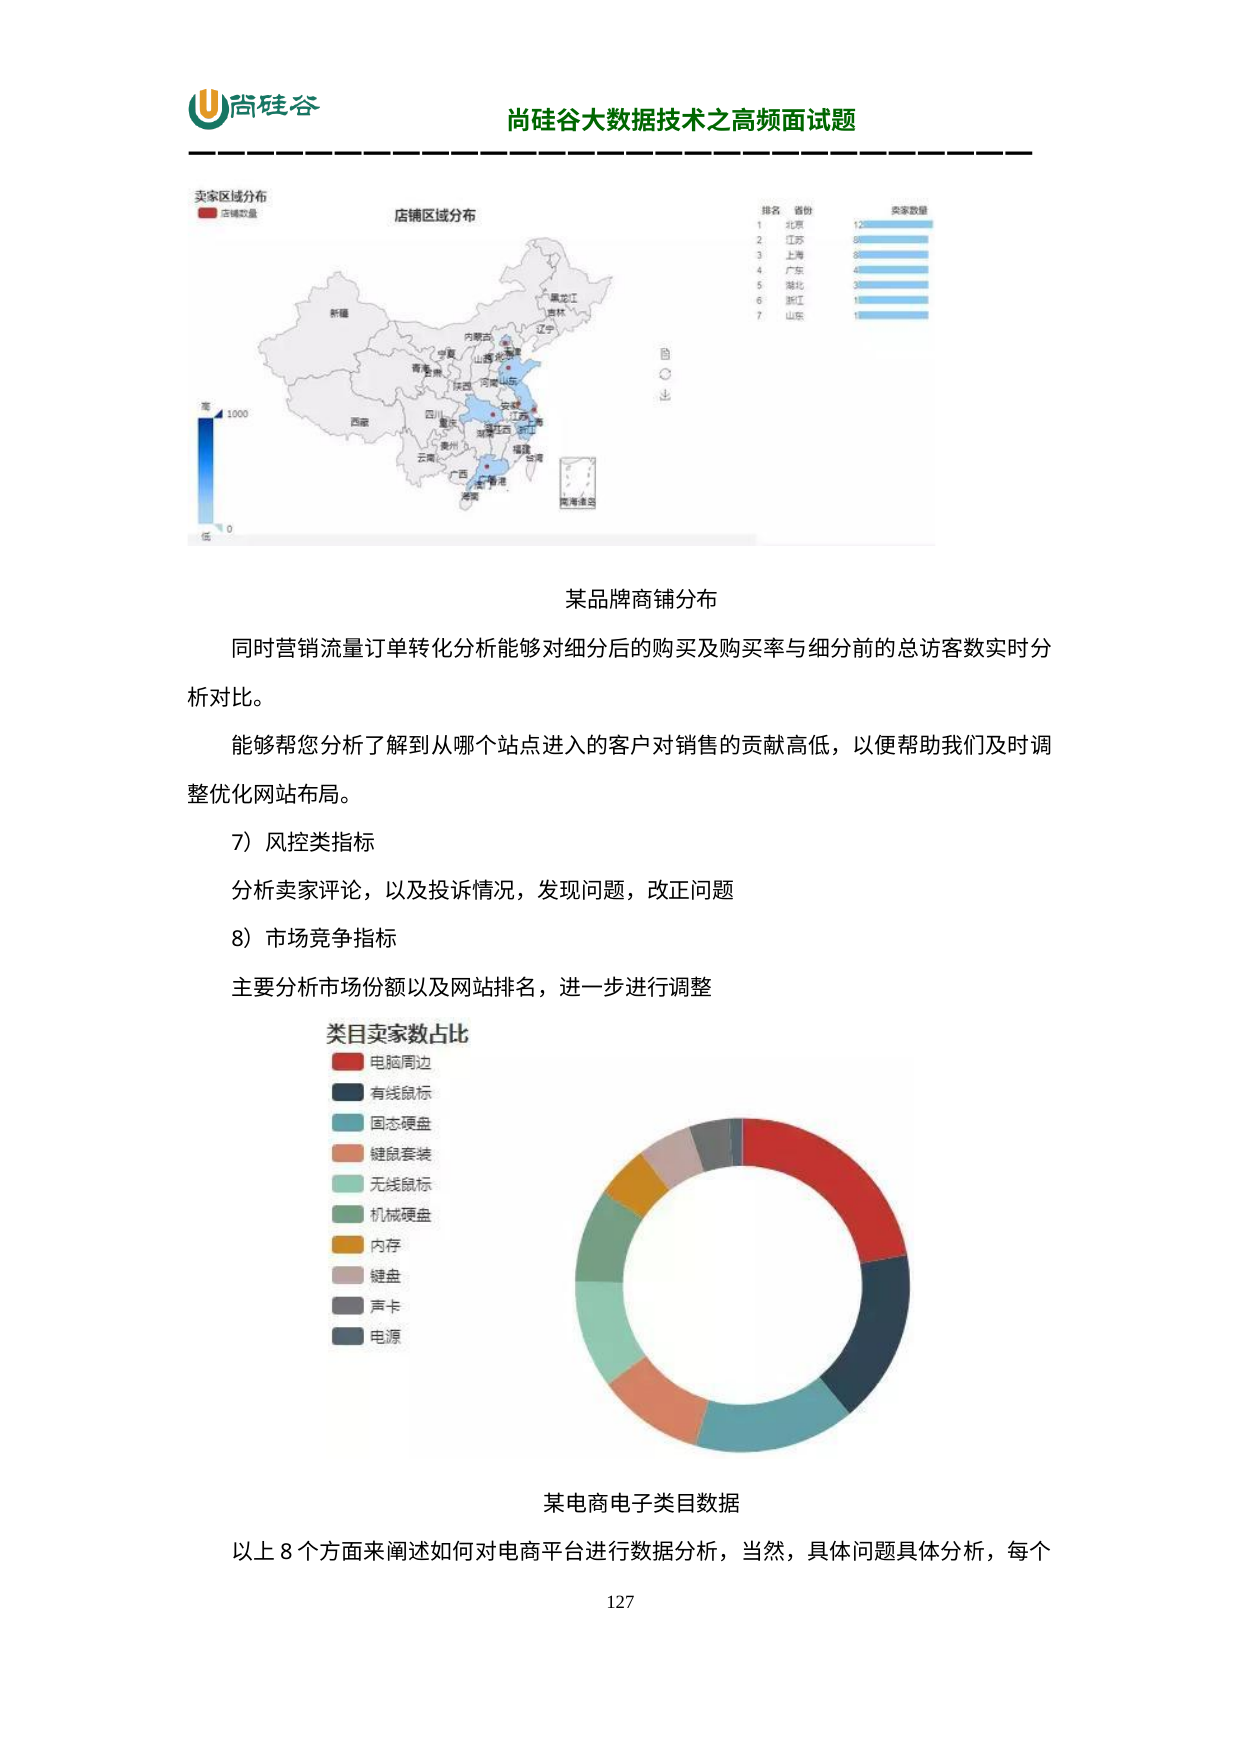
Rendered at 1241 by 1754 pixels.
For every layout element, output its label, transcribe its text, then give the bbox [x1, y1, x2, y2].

text 某电商电子类目数据 [187, 1485, 1053, 1518]
text 某品牌商铺分布 [187, 582, 1053, 614]
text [187, 1534, 1053, 1566]
text 8）市场竞争指标 [187, 921, 1053, 954]
text 同时营销流量订单转化分析能够对细分后的购买及购买率与细分前的总访客数实时分析对比。 [187, 630, 1053, 712]
text 7）风控类指标 [187, 824, 1053, 857]
text 主要分析市场份额以及网站排名，进一步进行调整 [187, 969, 1053, 1002]
text 分析卖家评论，以及投诉情况，发现问题，改正问题 [187, 873, 1053, 905]
text 能够帮您分析了解到从哪个站点进入的客户对销售的贡献高低，以便帮助我们及时调整优化网站布局。 [187, 727, 1053, 809]
